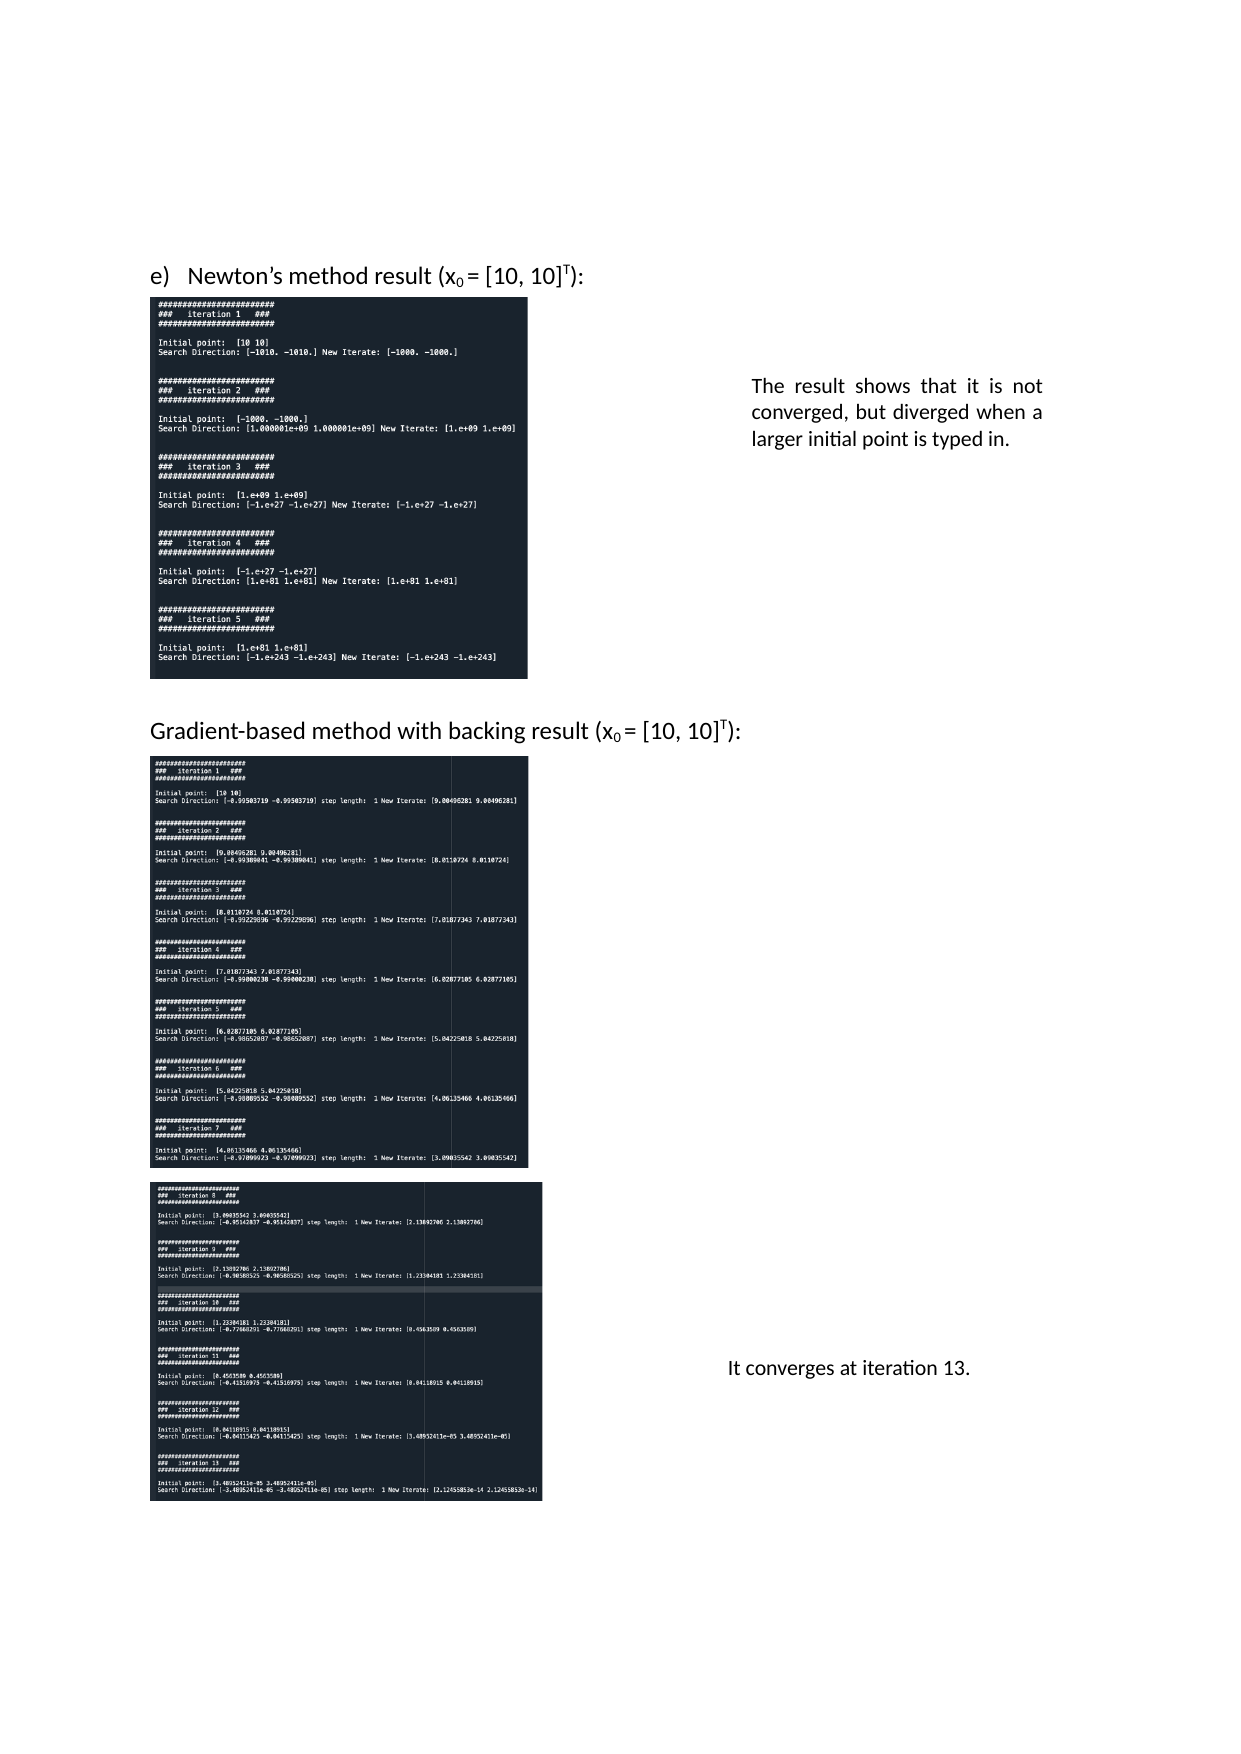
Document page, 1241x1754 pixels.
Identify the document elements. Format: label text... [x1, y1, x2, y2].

picture [150, 1182, 543, 1501]
picture [150, 297, 528, 679]
list Newton’s method result (x0 = [10, 10]T): [150, 259, 1090, 292]
picture [150, 756, 529, 1168]
text Gradient-based method with backing result (x0 = [10, 10]T): [150, 714, 1090, 747]
